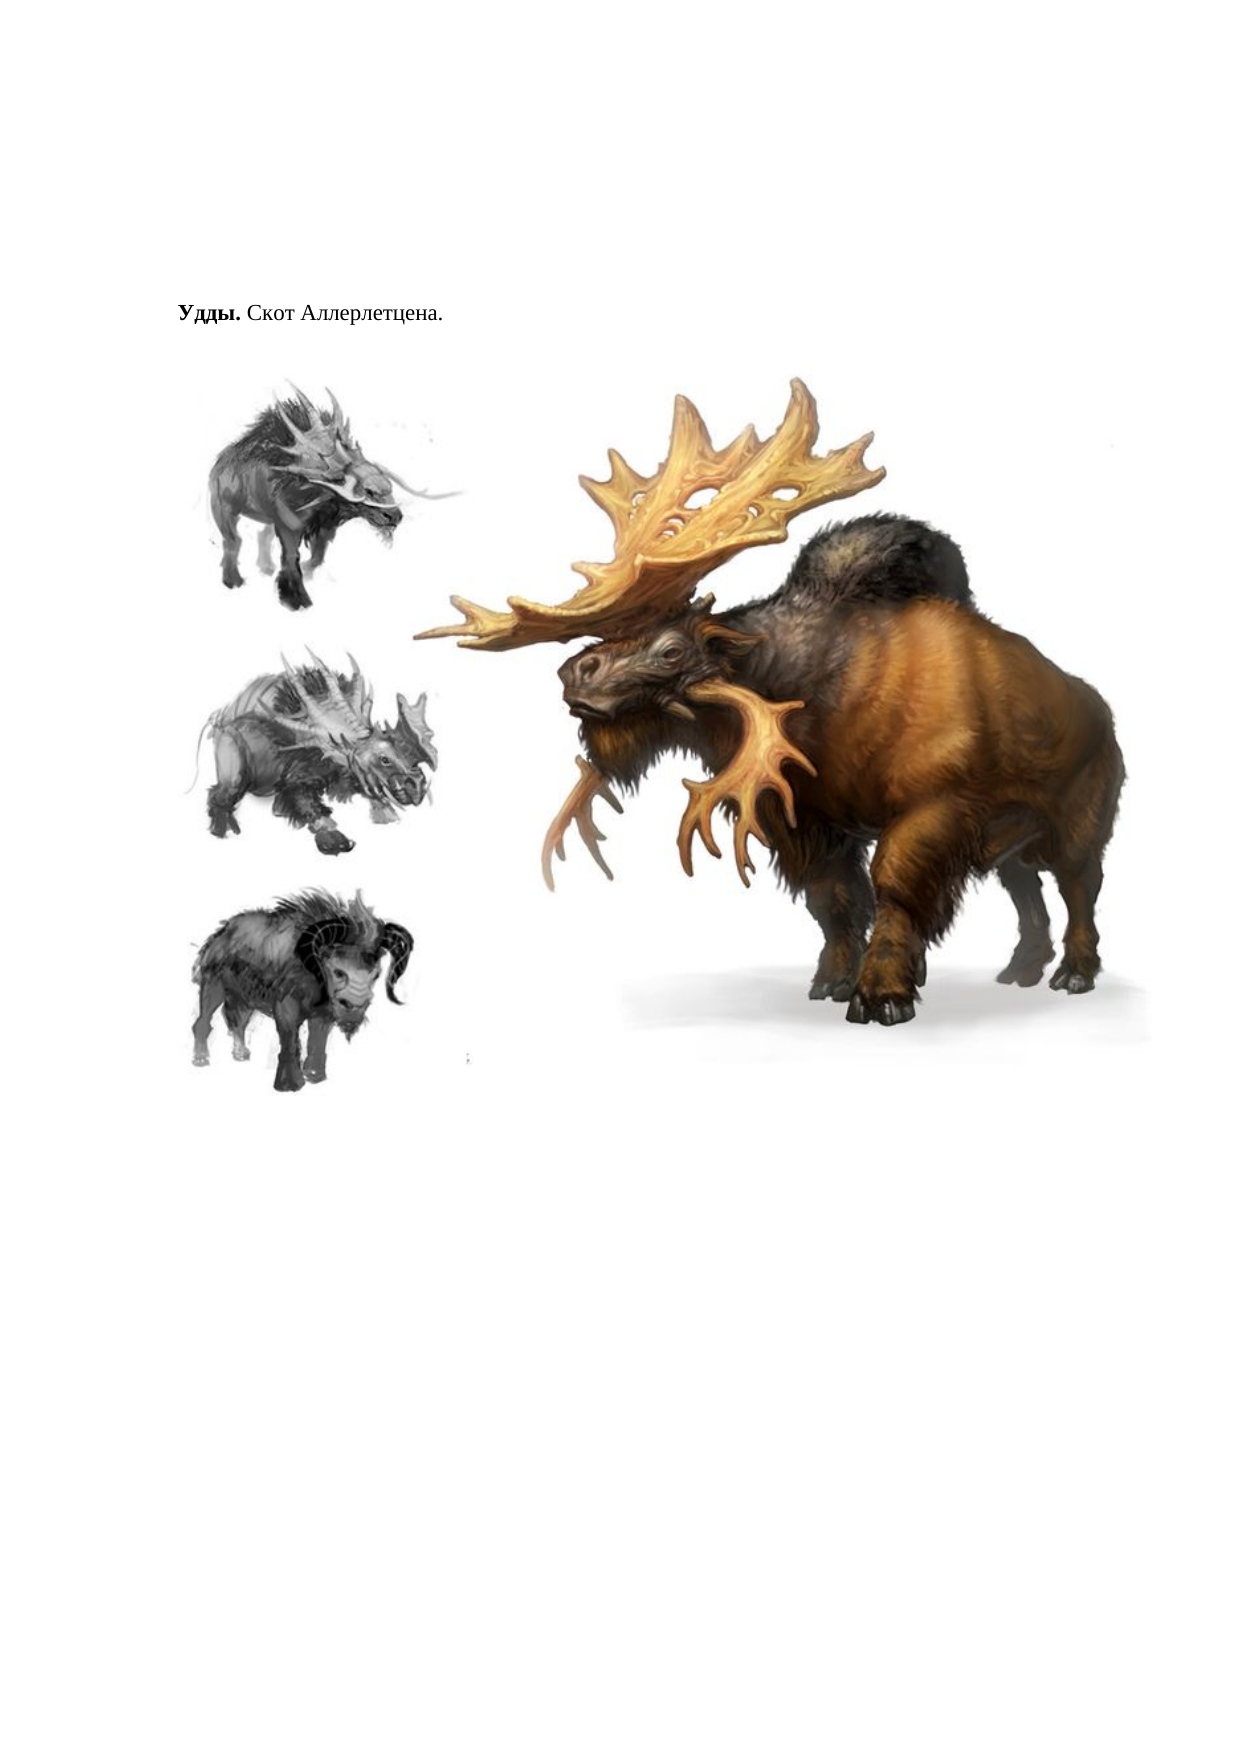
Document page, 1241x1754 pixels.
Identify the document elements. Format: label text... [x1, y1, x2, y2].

text Удды. Скот Аллерлетцена. [177, 298, 1152, 325]
picture [177, 343, 1152, 1116]
